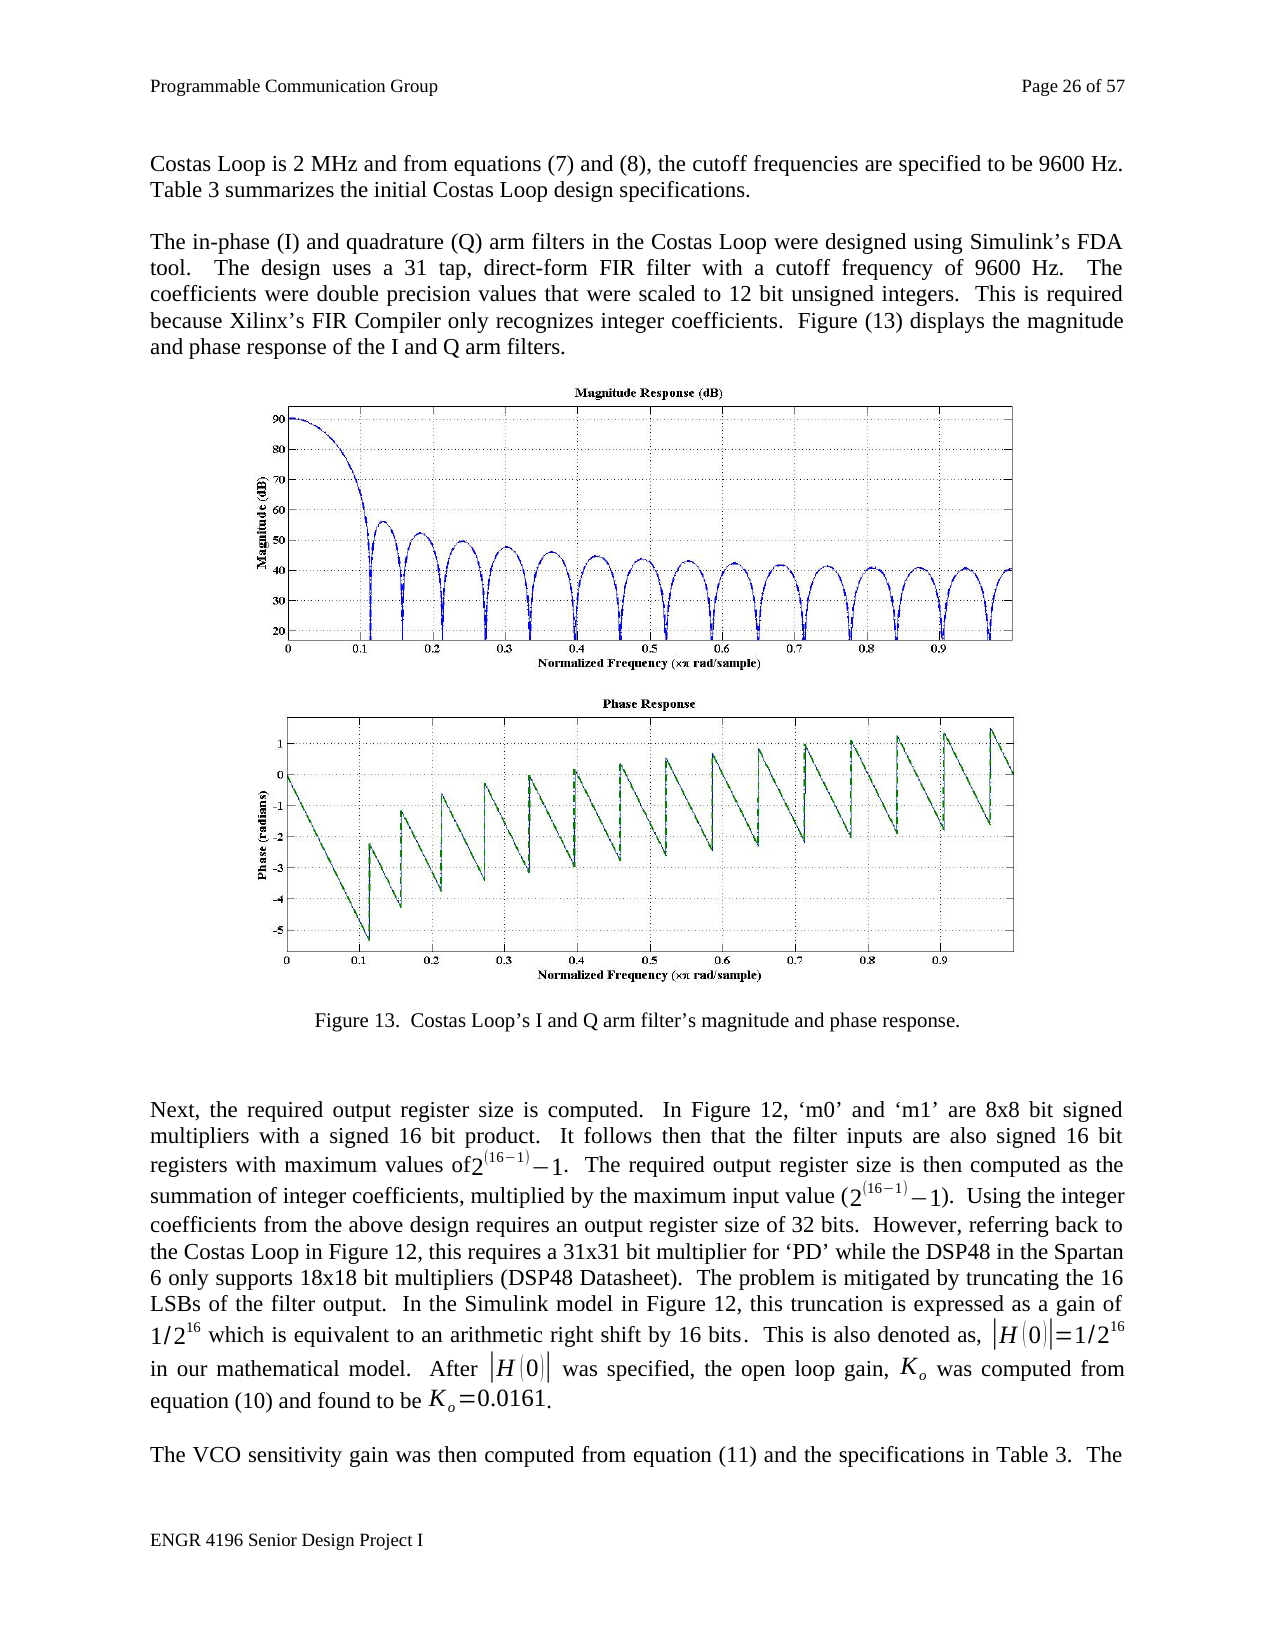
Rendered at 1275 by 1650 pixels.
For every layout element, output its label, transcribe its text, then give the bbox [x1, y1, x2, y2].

text Figure 13. Costas Loop’s I and Q arm filter’s magnitude and phase response. [150, 1008, 1125, 1032]
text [150, 150, 1125, 203]
picture [253, 695, 1022, 983]
text Next, the required output register size is computed. In Figure 12, ‘m0’ and ‘m1’ are 8x8 bit signed multipliers with a signed 16 bit product. It follows then that the filter inputs are also signed 16 bit registers with maximum values of. The required output register size is then computed as the summation of integer coefficients, multiplied by the maximum input value (). Using the integer coefficients from the above design requires an output register size of 32 bits. However, referring back to the Costas Loop in Figure 12, this requires a 31x31 bit multiplier for ‘PD’ while the DSP48 in the Spartan 6 only supports 18x18 bit multipliers (DSP48 Datasheet). The problem is mitigated by truncating the 16 LSBs of the filter output. In the Simulink model in Figure 12, this truncation is expressed as a gain of which is equivalent to an arithmetic right shift by 16 bits. This is also denoted as, in our mathematical model. After was specified, the open loop gain, was computed from equation (10) and found to be . [150, 1096, 1125, 1416]
text The in-phase (I) and quadrature (Q) arm filters in the Costas Loop were designed using Simulink’s FDA tool. The design uses a 31 tap, direct-form FIR filter with a cutoff frequency of 9600 Hz. The coefficients were double precision values that were scaled to 12 bit unsigned integers. This is required because Xilinx’s FIR Compiler only recognizes integer coefficients. Figure (13) displays the magnitude and phase response of the I and Q arm filters. [150, 228, 1125, 359]
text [150, 1441, 1125, 1468]
picture [253, 384, 1022, 671]
